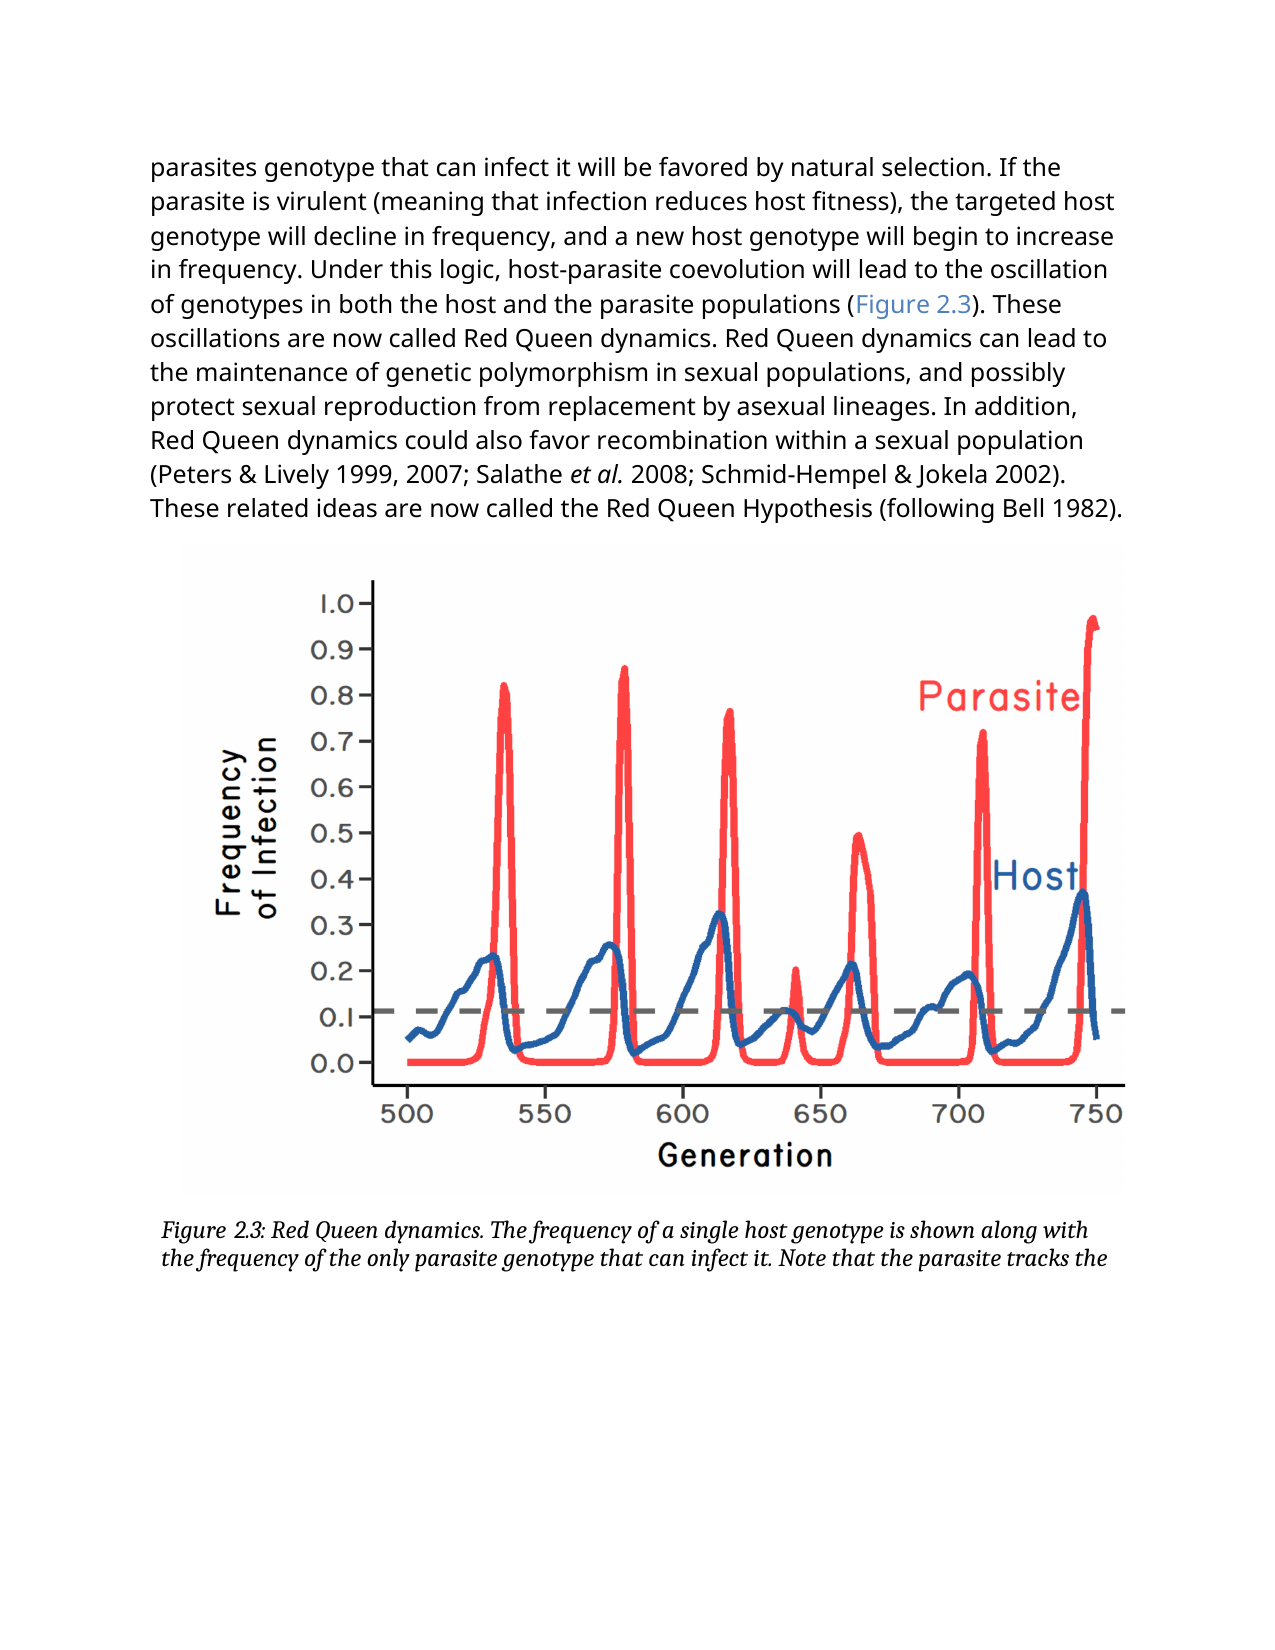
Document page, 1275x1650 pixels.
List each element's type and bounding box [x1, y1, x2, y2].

text [150, 150, 1125, 525]
table_header [150, 544, 1125, 1273]
picture [180, 543, 1125, 1195]
